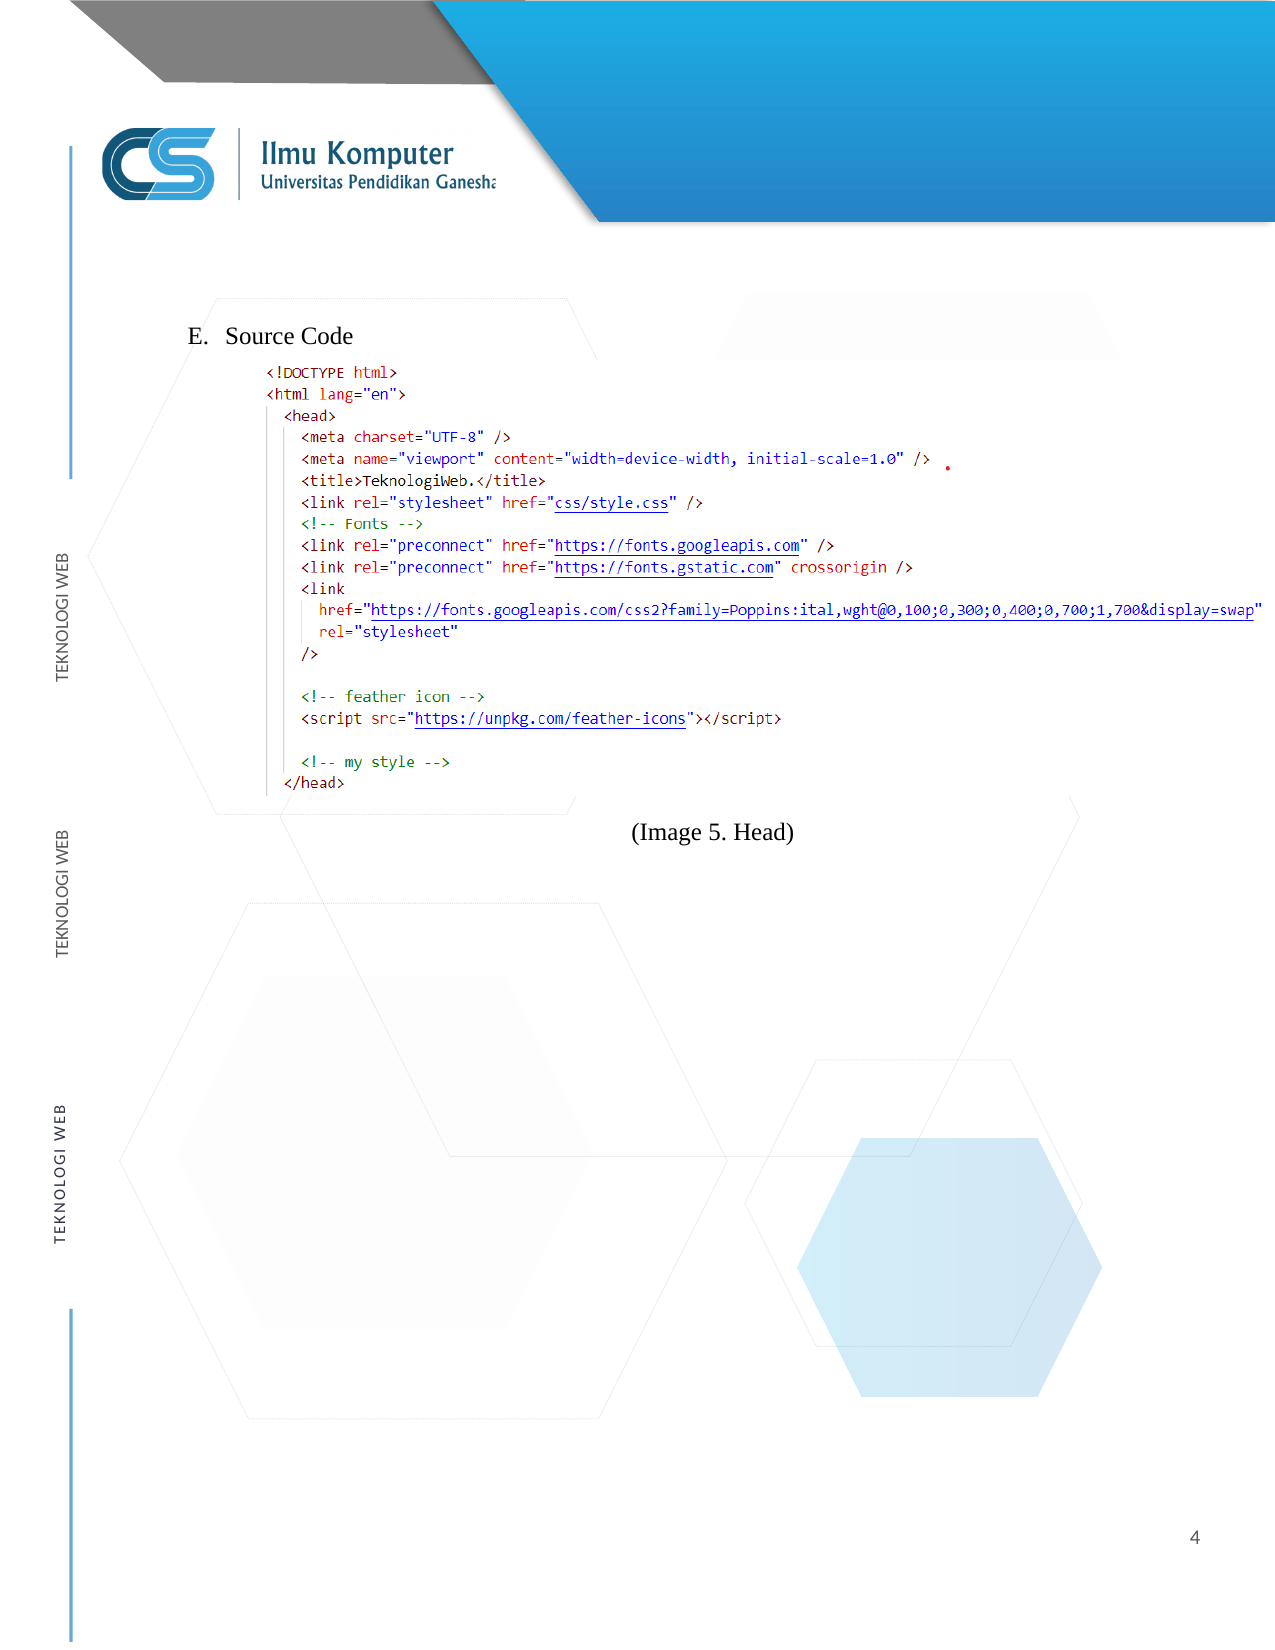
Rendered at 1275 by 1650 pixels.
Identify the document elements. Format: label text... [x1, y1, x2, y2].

text (Image 5. Head) [150, 817, 1200, 846]
picture [102, 128, 496, 200]
picture [262, 360, 1275, 796]
subtitle Source Code [187, 321, 1200, 350]
